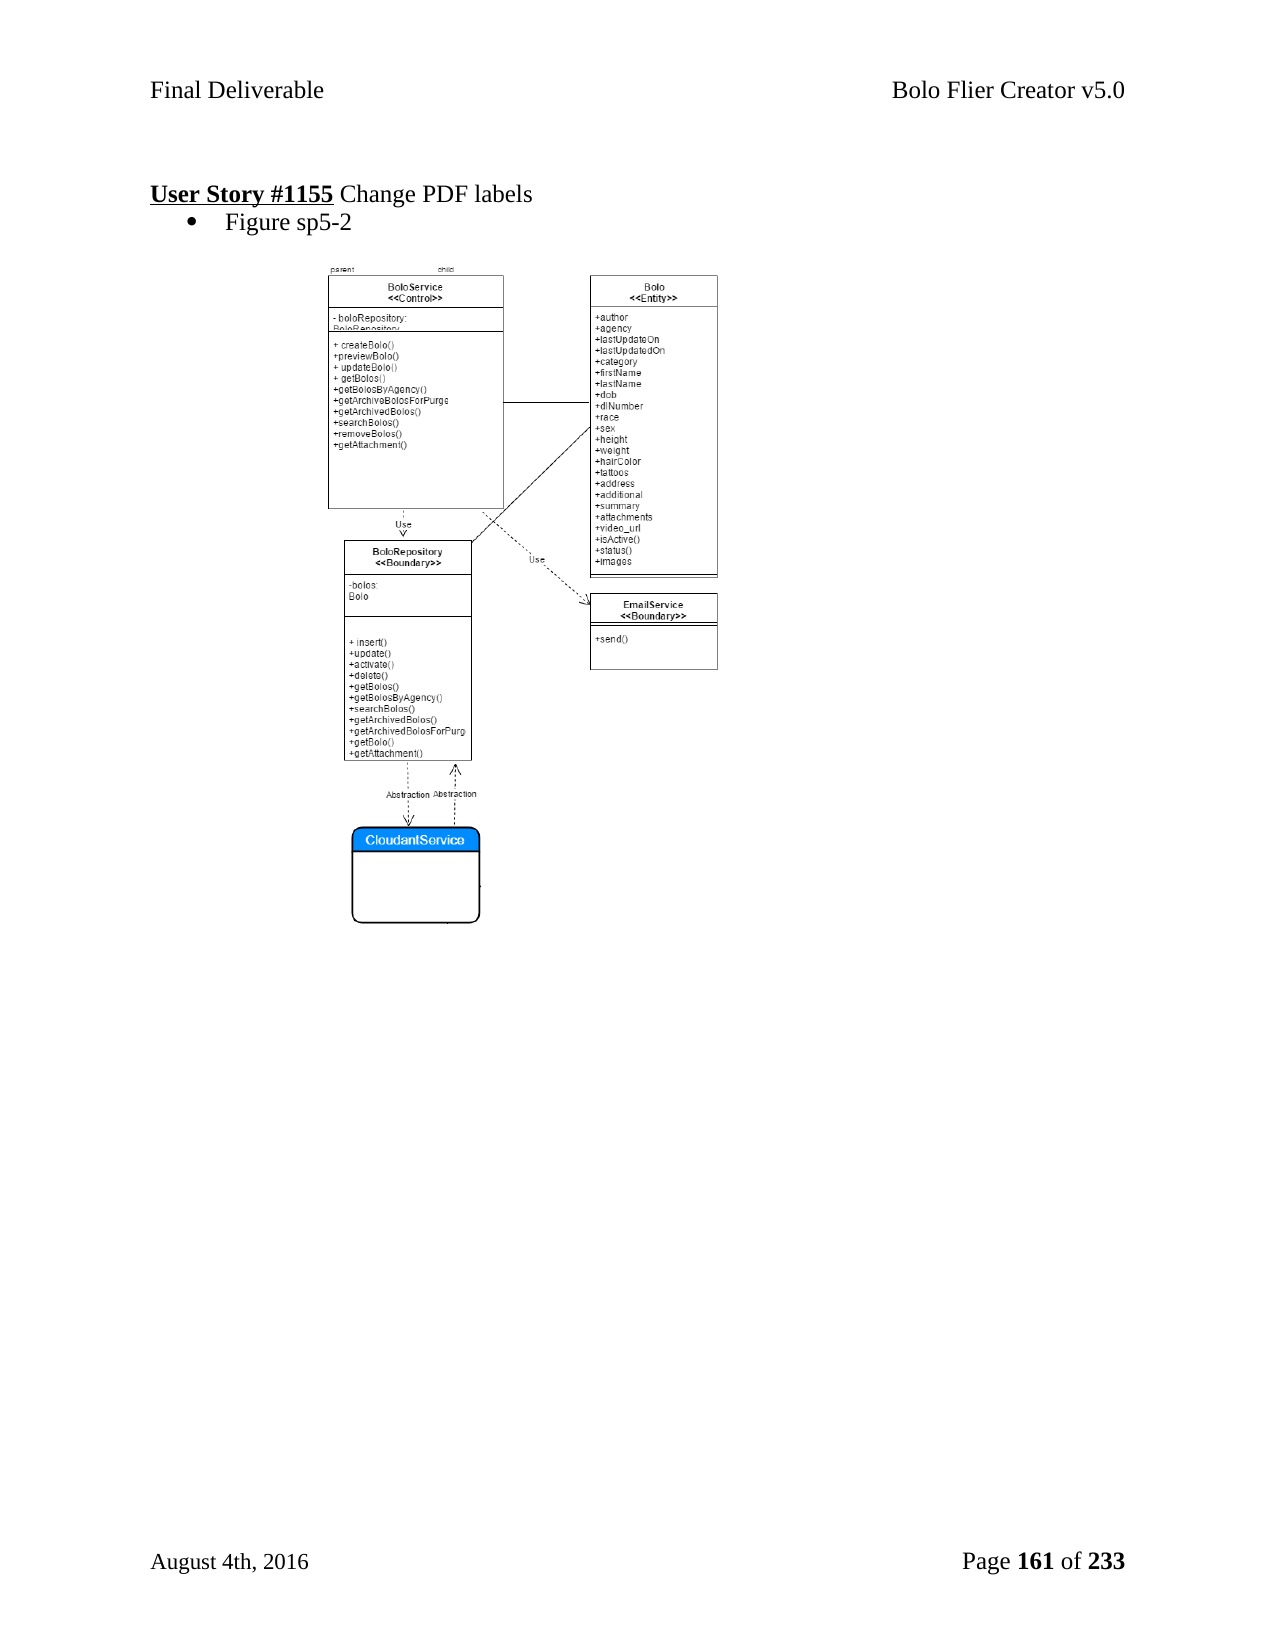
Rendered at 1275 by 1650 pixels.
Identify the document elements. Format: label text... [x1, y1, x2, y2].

list Figure sp5-2 [187, 207, 1125, 236]
text User Story #1155 Change PDF labels [150, 179, 1125, 207]
picture [327, 265, 948, 1468]
